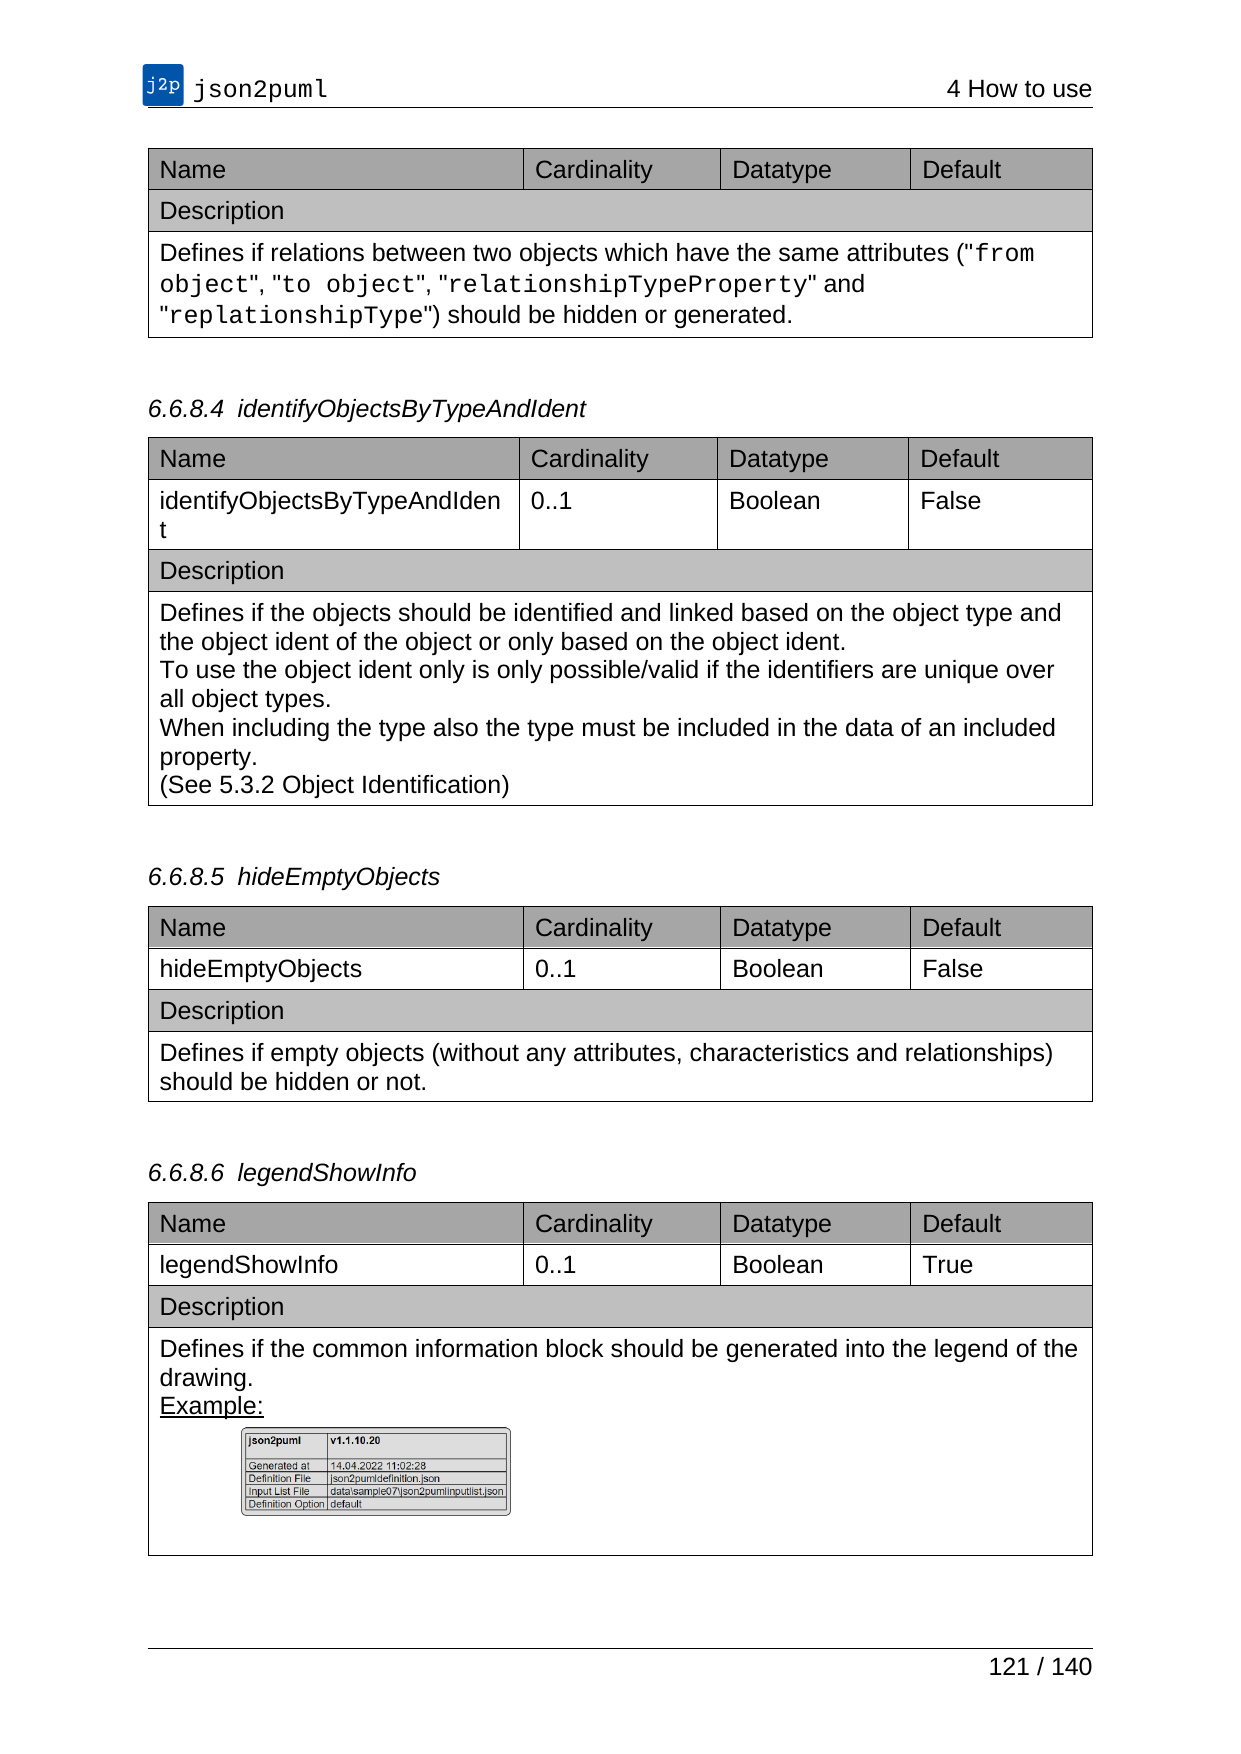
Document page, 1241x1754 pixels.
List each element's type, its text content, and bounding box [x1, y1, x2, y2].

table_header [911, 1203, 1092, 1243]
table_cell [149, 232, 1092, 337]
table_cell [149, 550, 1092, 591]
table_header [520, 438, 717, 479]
subtitle identifyObjectsByTypeAndIdent [148, 394, 1093, 422]
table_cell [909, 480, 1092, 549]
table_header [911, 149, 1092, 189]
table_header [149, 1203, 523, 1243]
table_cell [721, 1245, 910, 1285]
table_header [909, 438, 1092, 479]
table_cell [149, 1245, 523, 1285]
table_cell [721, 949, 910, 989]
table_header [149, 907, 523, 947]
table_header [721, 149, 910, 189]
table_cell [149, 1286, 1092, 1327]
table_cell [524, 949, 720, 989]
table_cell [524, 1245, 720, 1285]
picture [142, 64, 184, 106]
subtitle hideEmptyObjects [148, 862, 1093, 891]
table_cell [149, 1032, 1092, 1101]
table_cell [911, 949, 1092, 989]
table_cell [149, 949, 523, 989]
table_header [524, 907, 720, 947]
picture [233, 1420, 515, 1520]
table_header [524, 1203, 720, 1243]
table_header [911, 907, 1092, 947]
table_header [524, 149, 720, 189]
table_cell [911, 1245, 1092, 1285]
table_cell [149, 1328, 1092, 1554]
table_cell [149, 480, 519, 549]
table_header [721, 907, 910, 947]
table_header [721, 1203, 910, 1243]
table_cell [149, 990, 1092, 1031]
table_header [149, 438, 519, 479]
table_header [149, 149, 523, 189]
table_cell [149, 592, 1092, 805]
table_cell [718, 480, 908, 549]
subtitle legendShowInfo [148, 1158, 1093, 1187]
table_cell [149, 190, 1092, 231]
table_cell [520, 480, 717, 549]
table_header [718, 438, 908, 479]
